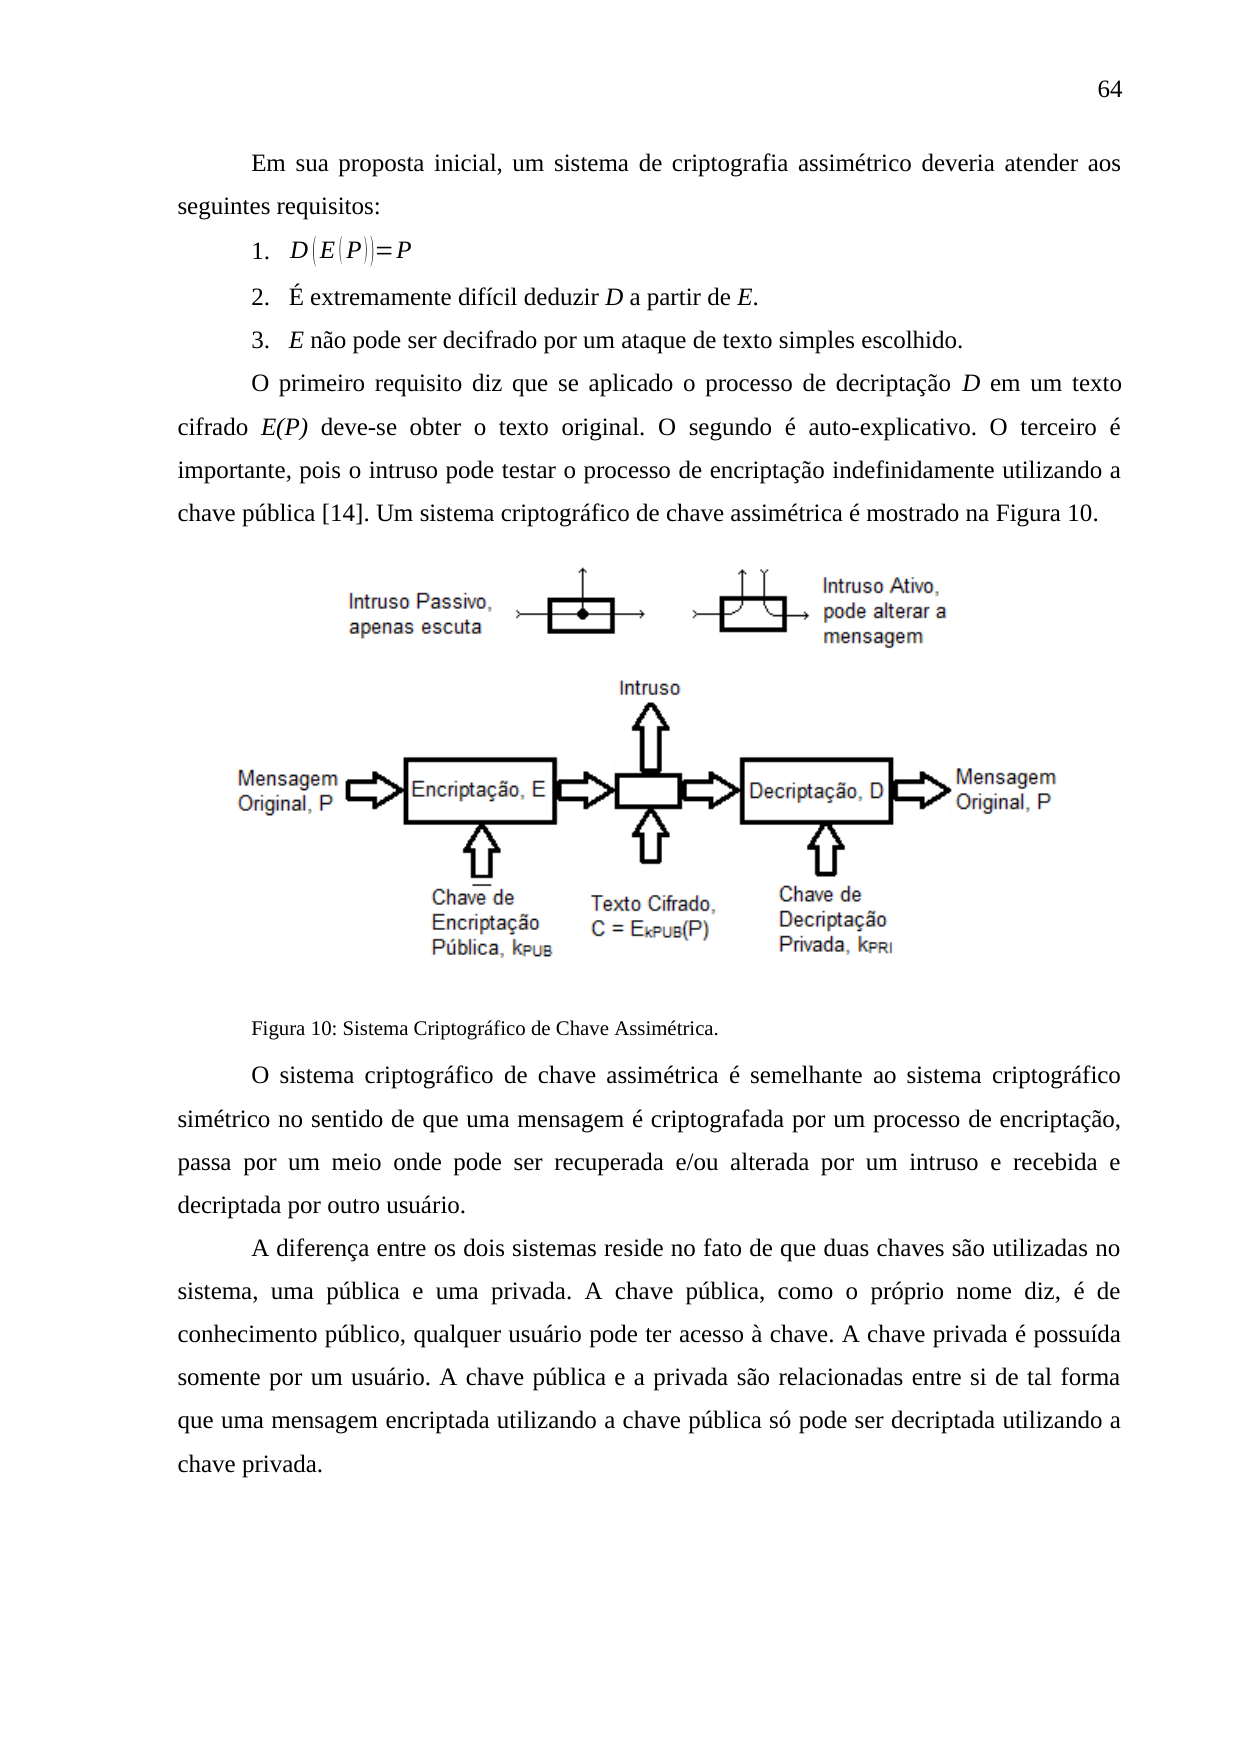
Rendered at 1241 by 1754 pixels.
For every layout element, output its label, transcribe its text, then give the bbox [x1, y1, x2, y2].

text Em sua proposta inicial, um sistema de criptografia assimétrico deveria atender aos seguintes requisitos: [177, 148, 1122, 219]
list E não pode ser decifrado por um ataque de texto simples escolhido. [251, 325, 1122, 354]
text O sistema criptográfico de chave assimétrica é semelhante ao sistema criptográfico simétrico no sentido de que uma mensagem é criptografada por um processo de encriptação, passa por um meio onde pode ser recuperada e/ou alterada por um intruso e recebida e decriptada por outro usuário. [177, 1061, 1122, 1219]
text O primeiro requisito diz que se aplicado o processo de decriptação D em um texto cifrado E(P) deve-se obter o texto original. O segundo é auto-explicativo. O terceiro é importante, pois o intruso pode testar o processo de encriptação indefinidamente utilizando a chave pública . Um sistema criptográfico de chave assimétrica é mostrado na Figura 16. [177, 368, 1122, 527]
text A diferença entre os dois sistemas reside no fato de que duas chaves são utilizadas no sistema, uma pública e uma privada. A chave pública, como o próprio nome diz, é de conhecimento público, qualquer usuário pode ter acesso à chave. A chave privada é possuída somente por um usuário. A chave pública e a privada são relacionadas entre si de tal forma que uma mensagem encriptada utilizando a chave pública só pode ser decriptada utilizando a chave privada. [177, 1233, 1122, 1477]
list É extremamente difícil deduzir D a partir de E. [251, 282, 1122, 311]
picture [224, 541, 1075, 1002]
